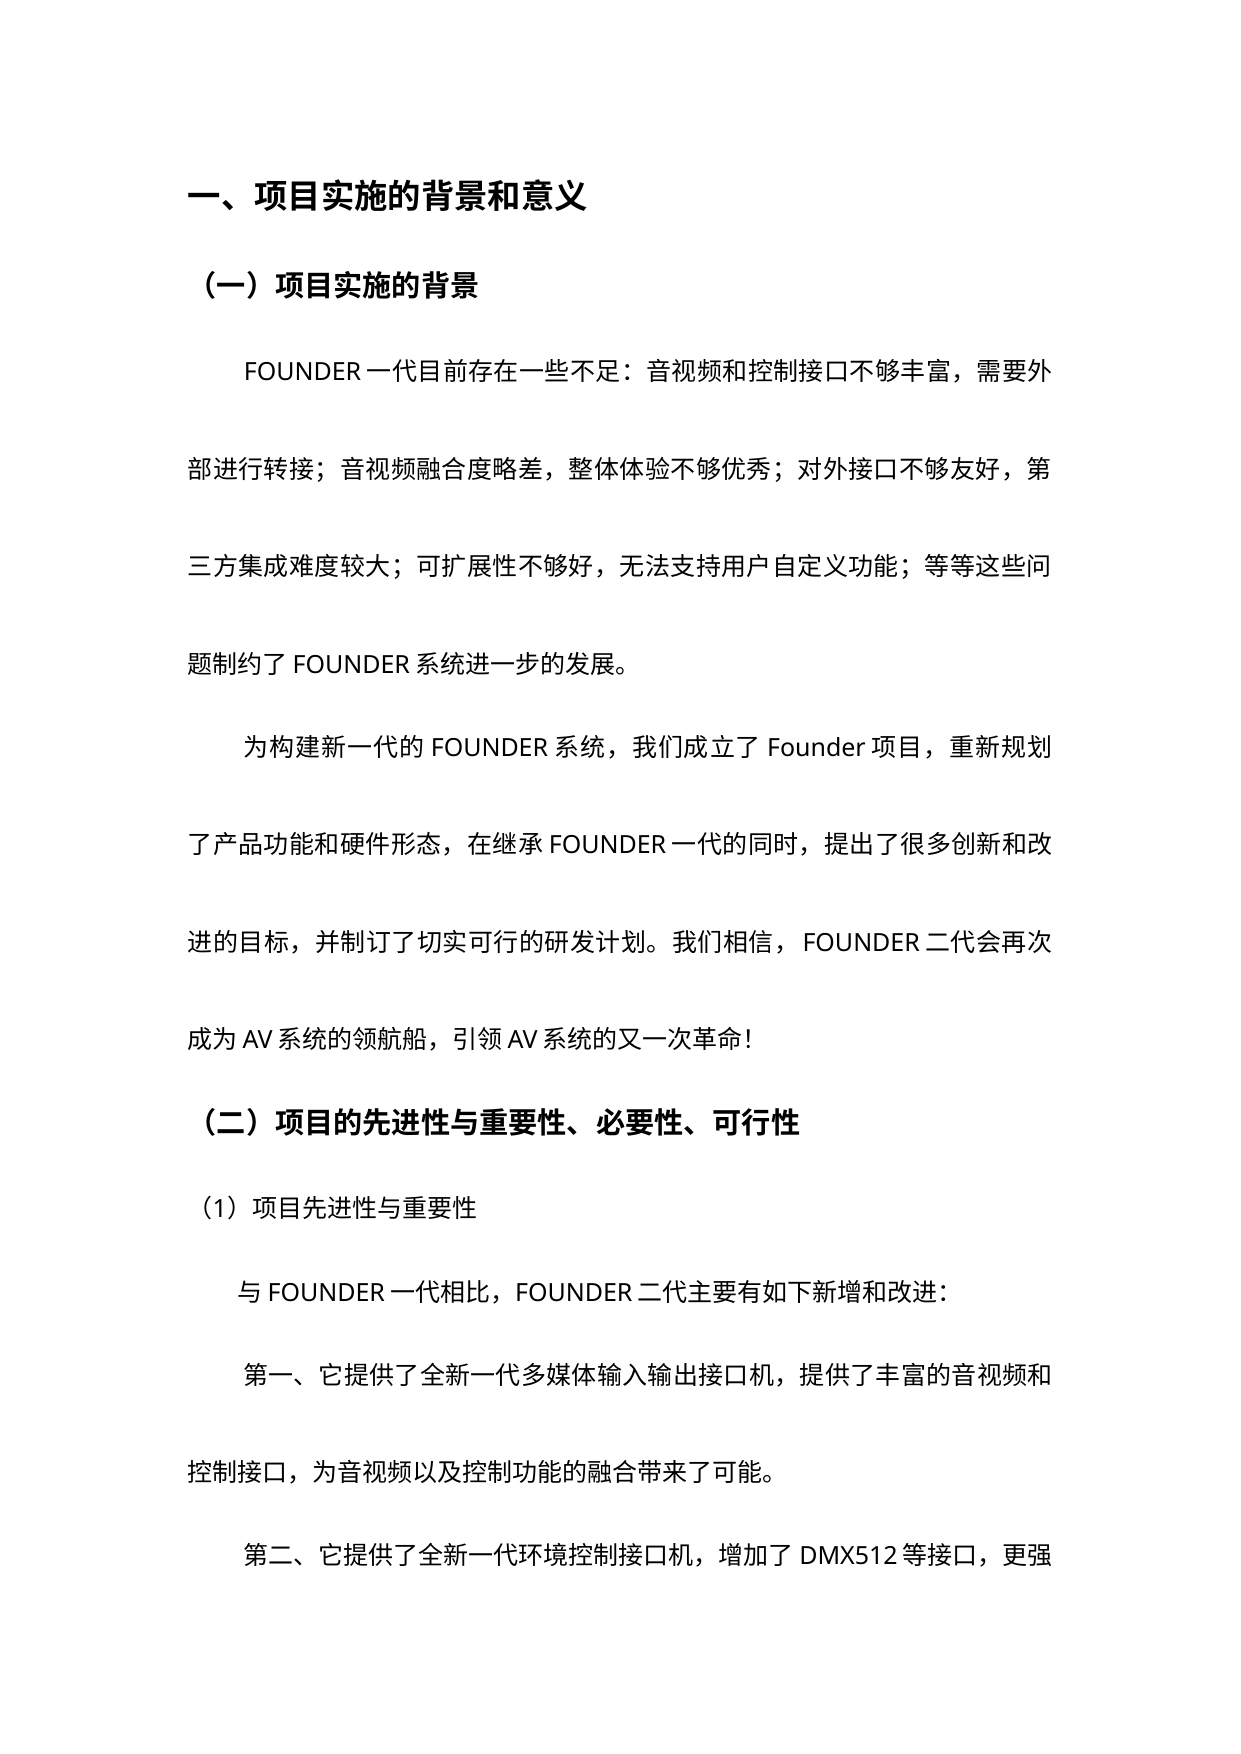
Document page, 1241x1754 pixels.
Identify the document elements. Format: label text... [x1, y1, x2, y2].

text FOUNDER一代目前存在一些不足：音视频和控制接口不够丰富，需要外部进行转接；音视频融合度略差，整体体验不够优秀；对外接口不够友好，第三方集成难度较大；可扩展性不够好，无法支持用户自定义功能；等等这些问题制约了FOUNDER系统进一步的发展。 [187, 337, 1053, 695]
subtitle 项目实施的背景和意义 [187, 162, 1053, 227]
text 为构建新一代的FOUNDER系统，我们成立了Founder项目，重新规划了产品功能和硬件形态，在继承FOUNDER一代的同时，提出了很多创新和改进的目标，并制订了切实可行的研发计划。我们相信，FOUNDER二代会再次成为AV系统的领航船，引领AV系统的又一次革命！ [187, 713, 1053, 1070]
subtitle （一）项目实施的背景 [187, 251, 1053, 316]
text （1）项目先进性与重要性 [187, 1174, 1053, 1239]
list 它提供了全新一代多媒体输入输出接口机，提供了丰富的音视频和控制接口，为音视频以及控制功能的融合带来了可能。 [187, 1341, 1053, 1503]
subtitle （二）项目的先进性与重要性、必要性、可行性 [187, 1088, 1053, 1153]
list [187, 1521, 1053, 1586]
text 与FOUNDER一代相比，FOUNDER二代主要有如下新增和改进： [187, 1258, 1053, 1323]
